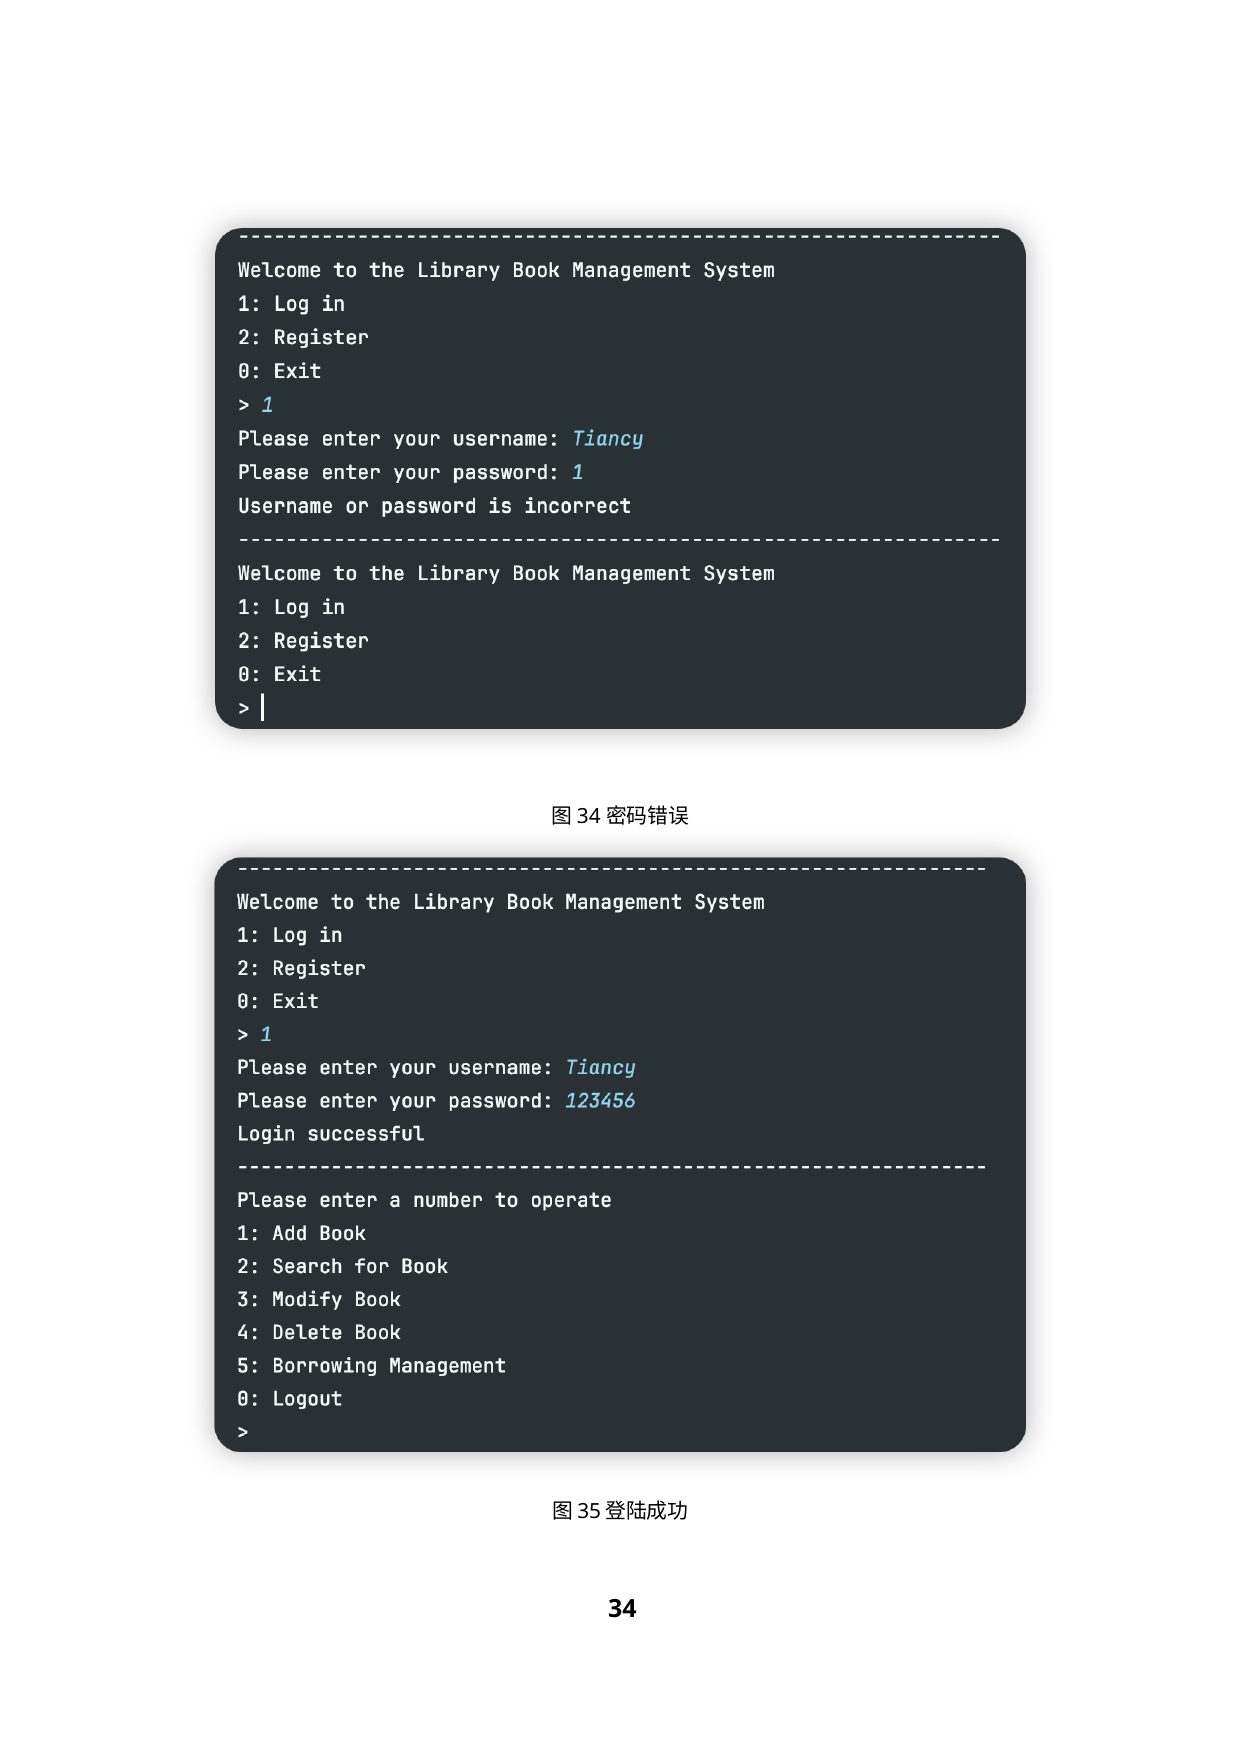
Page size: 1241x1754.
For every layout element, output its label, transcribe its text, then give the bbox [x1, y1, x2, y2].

picture [187, 200, 1053, 756]
text 图 34 密码错误 [187, 798, 1053, 830]
picture [187, 830, 1053, 1479]
text 图35登陆成功 [187, 1493, 1053, 1526]
